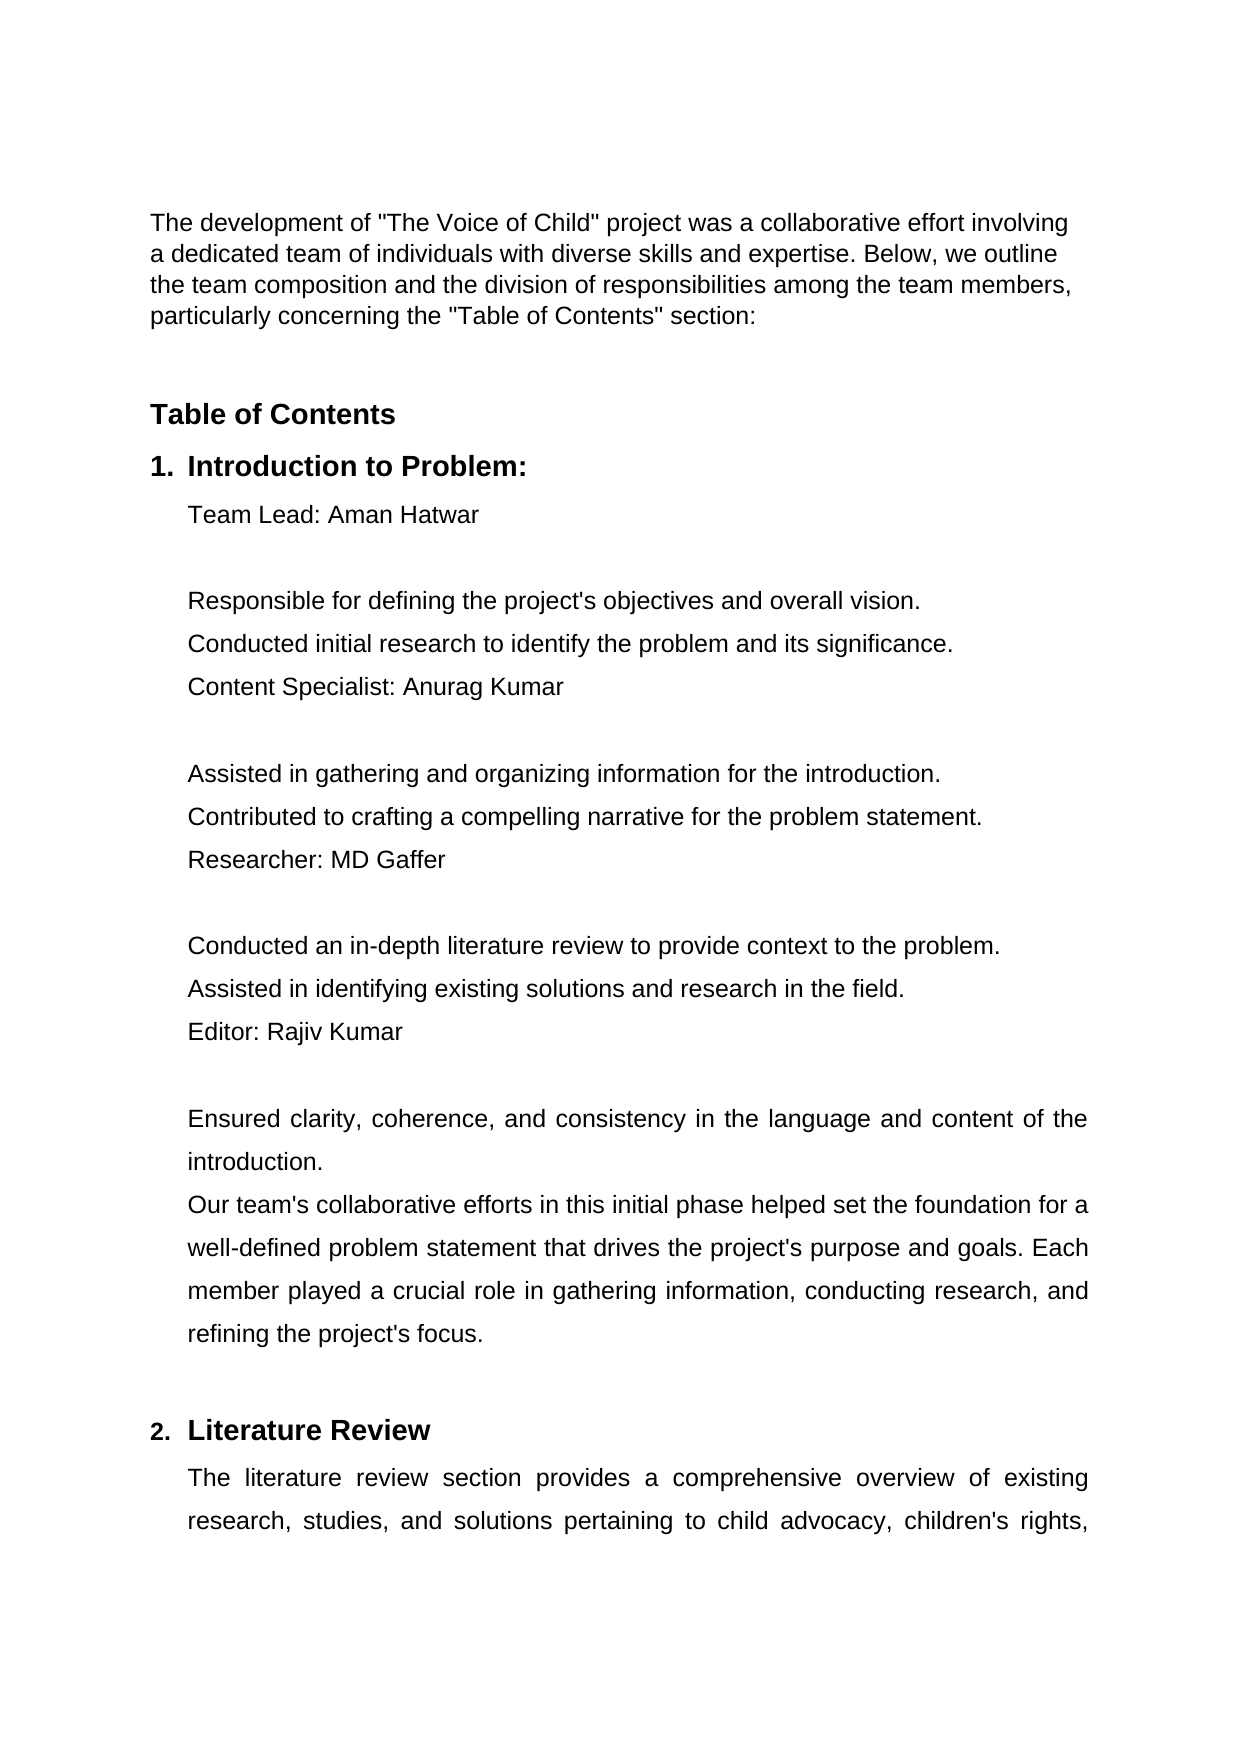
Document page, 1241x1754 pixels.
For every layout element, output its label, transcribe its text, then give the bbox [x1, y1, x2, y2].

list Introduction to Problem: [150, 449, 1090, 483]
list Ensured clarity, coherence, and consistency in the language and content of the introduction. [187, 1103, 1090, 1175]
list Assisted in gathering and organizing information for the introduction. [187, 758, 1090, 787]
list Content Specialist: Anurag Kumar [187, 672, 1090, 701]
list Contributed to crafting a compelling narrative for the problem statement. [187, 802, 1090, 830]
list Researcher: MD Gaffer [187, 845, 1090, 873]
text Table of Contents [150, 397, 1090, 430]
list Conducted initial research to identify the problem and its significance. [187, 629, 1090, 658]
list Literature Review [150, 1413, 1090, 1446]
list Responsible for defining the project's objectives and overall vision. [187, 586, 1090, 615]
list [187, 1463, 1090, 1535]
list Team Lead: Aman Hatwar [187, 500, 1090, 528]
text The development of "The Voice of Child" project was a collaborative effort involving a dedicated team of individuals with diverse skills and expertise. Below, we outline the team composition and the division of responsibilities among the team members, particularly concerning the "Table of Contents" section: [150, 208, 1090, 330]
list Conducted an in-depth literature review to provide context to the problem. [187, 931, 1090, 960]
list Editor: Rajiv Kumar [187, 1017, 1090, 1046]
list Assisted in identifying existing solutions and research in the field. [187, 974, 1090, 1003]
list Our team's collaborative efforts in this initial phase helped set the foundation for a well-defined problem statement that drives the project's purpose and goals. Each member played a crucial role in gathering information, conducting research, and refining the project's focus. [187, 1190, 1090, 1348]
